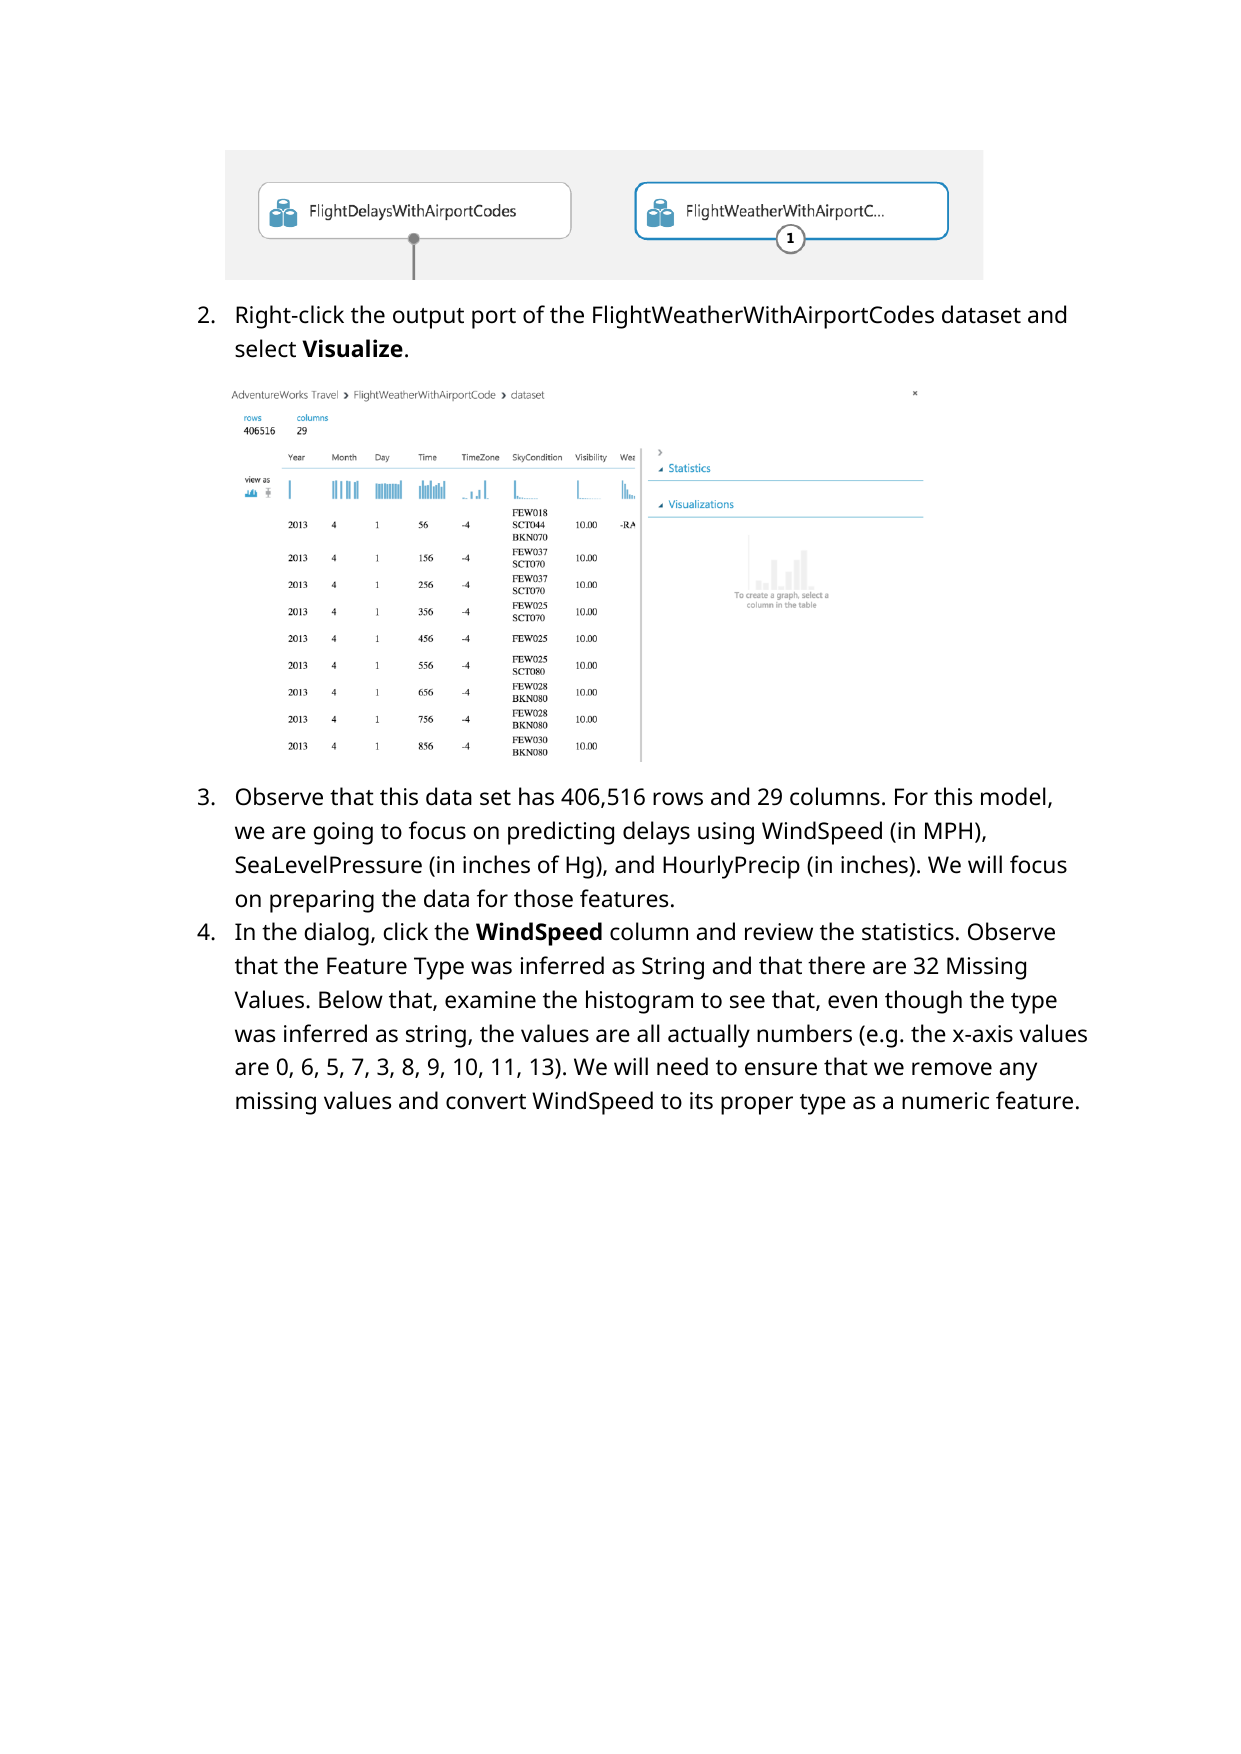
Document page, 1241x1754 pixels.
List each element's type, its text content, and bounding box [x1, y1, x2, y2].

list Right-click the output port of the FlightWeatherWithAirportCodes dataset and select Visualize. [197, 299, 1090, 364]
list In the dialog, click the WindSpeed column and review the statistics. Observe that the Feature Type was inferred as String and that there are 32 Missing Values. Below that, examine the histogram to see that, even though the type was inferred as string, the values are all actually numbers (e.g. the x-axis values are 0, 6, 5, 7, 3, 8, 9, 10, 11, 13). We will need to ensure that we remove any missing values and convert WindSpeed to its proper type as a numeric feature. [197, 916, 1090, 1116]
list Observe that this data set has 406,516 rows and 29 columns. For this model, we are going to focus on predicting delays using WindSpeed (in MPH), SeaLevelPressure (in inches of Hg), and HourlyPrecip (in inches). We will focus on preparing the data for those features. [197, 781, 1090, 914]
picture [225, 150, 984, 280]
picture [225, 383, 924, 762]
